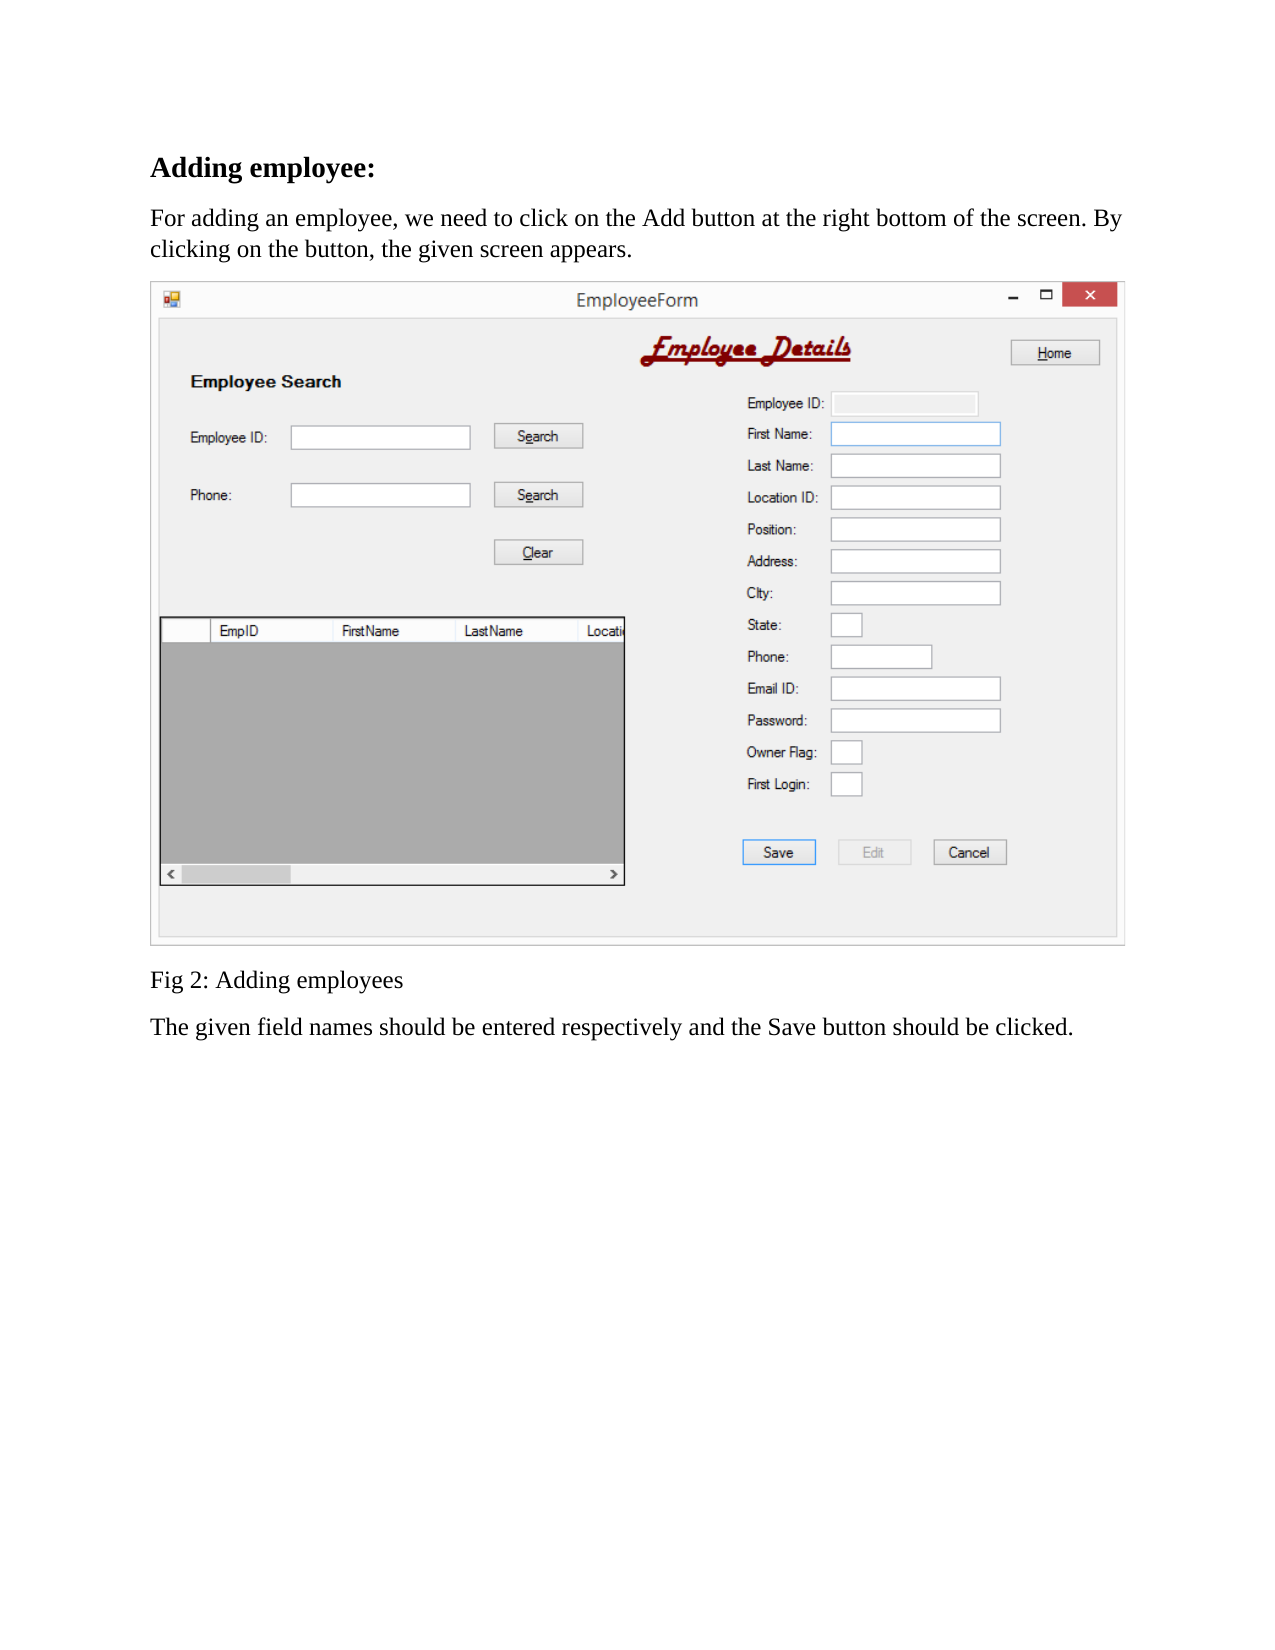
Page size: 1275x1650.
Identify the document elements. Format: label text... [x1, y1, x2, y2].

text Fig 2: Adding employees [150, 965, 1125, 993]
picture [150, 281, 1125, 946]
text The given field names should be entered respectively and the Save button should be clicked. [150, 1012, 1125, 1041]
text For adding an employee, we need to click on the Add button at the right bottom of the screen. By clicking on the button, the given screen appears. [150, 203, 1125, 263]
text Adding employee: [150, 150, 1125, 183]
